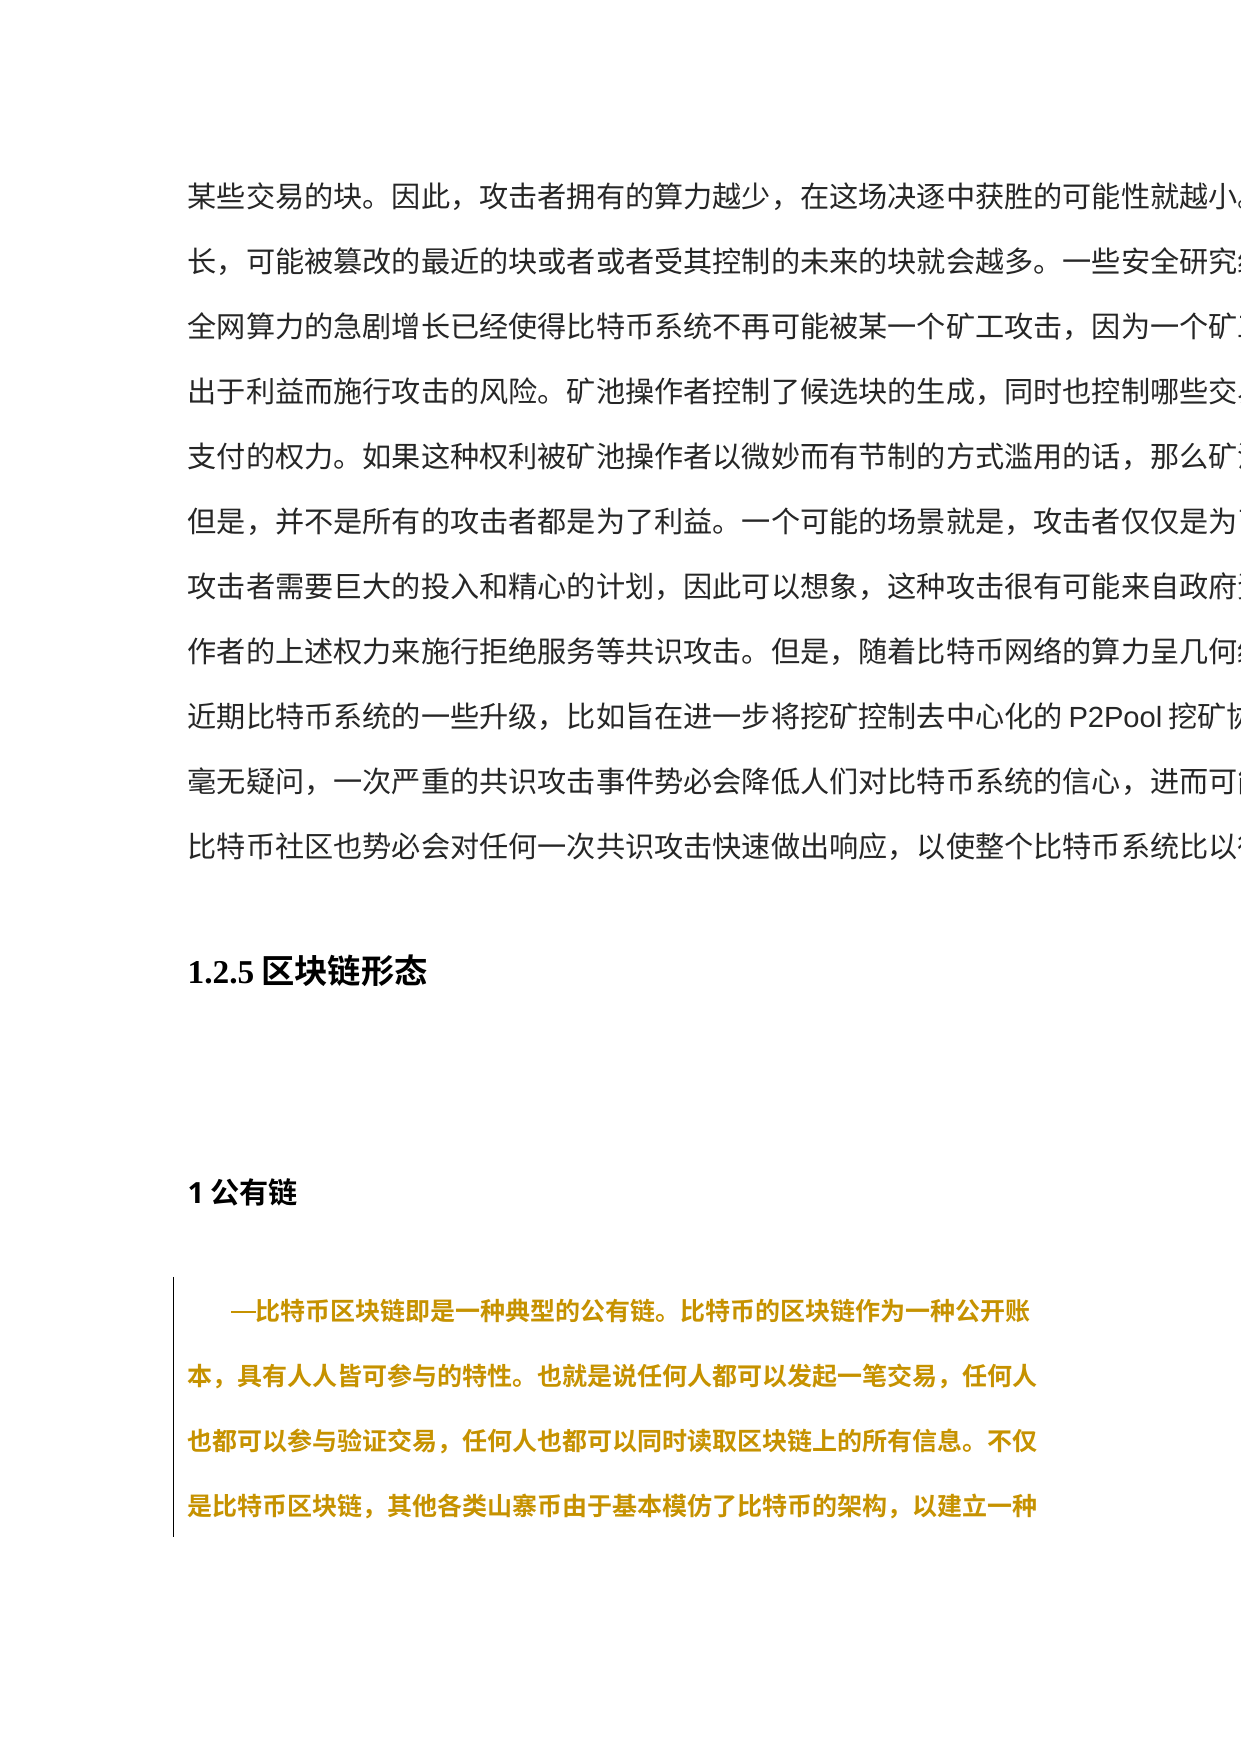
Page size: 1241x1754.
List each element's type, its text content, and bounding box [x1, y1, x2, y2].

subtitle 1.2.5区块链形态 [187, 937, 1053, 1002]
subtitle 1公有链 [187, 1158, 1053, 1223]
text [187, 1277, 1053, 1537]
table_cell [176, 162, 1240, 877]
